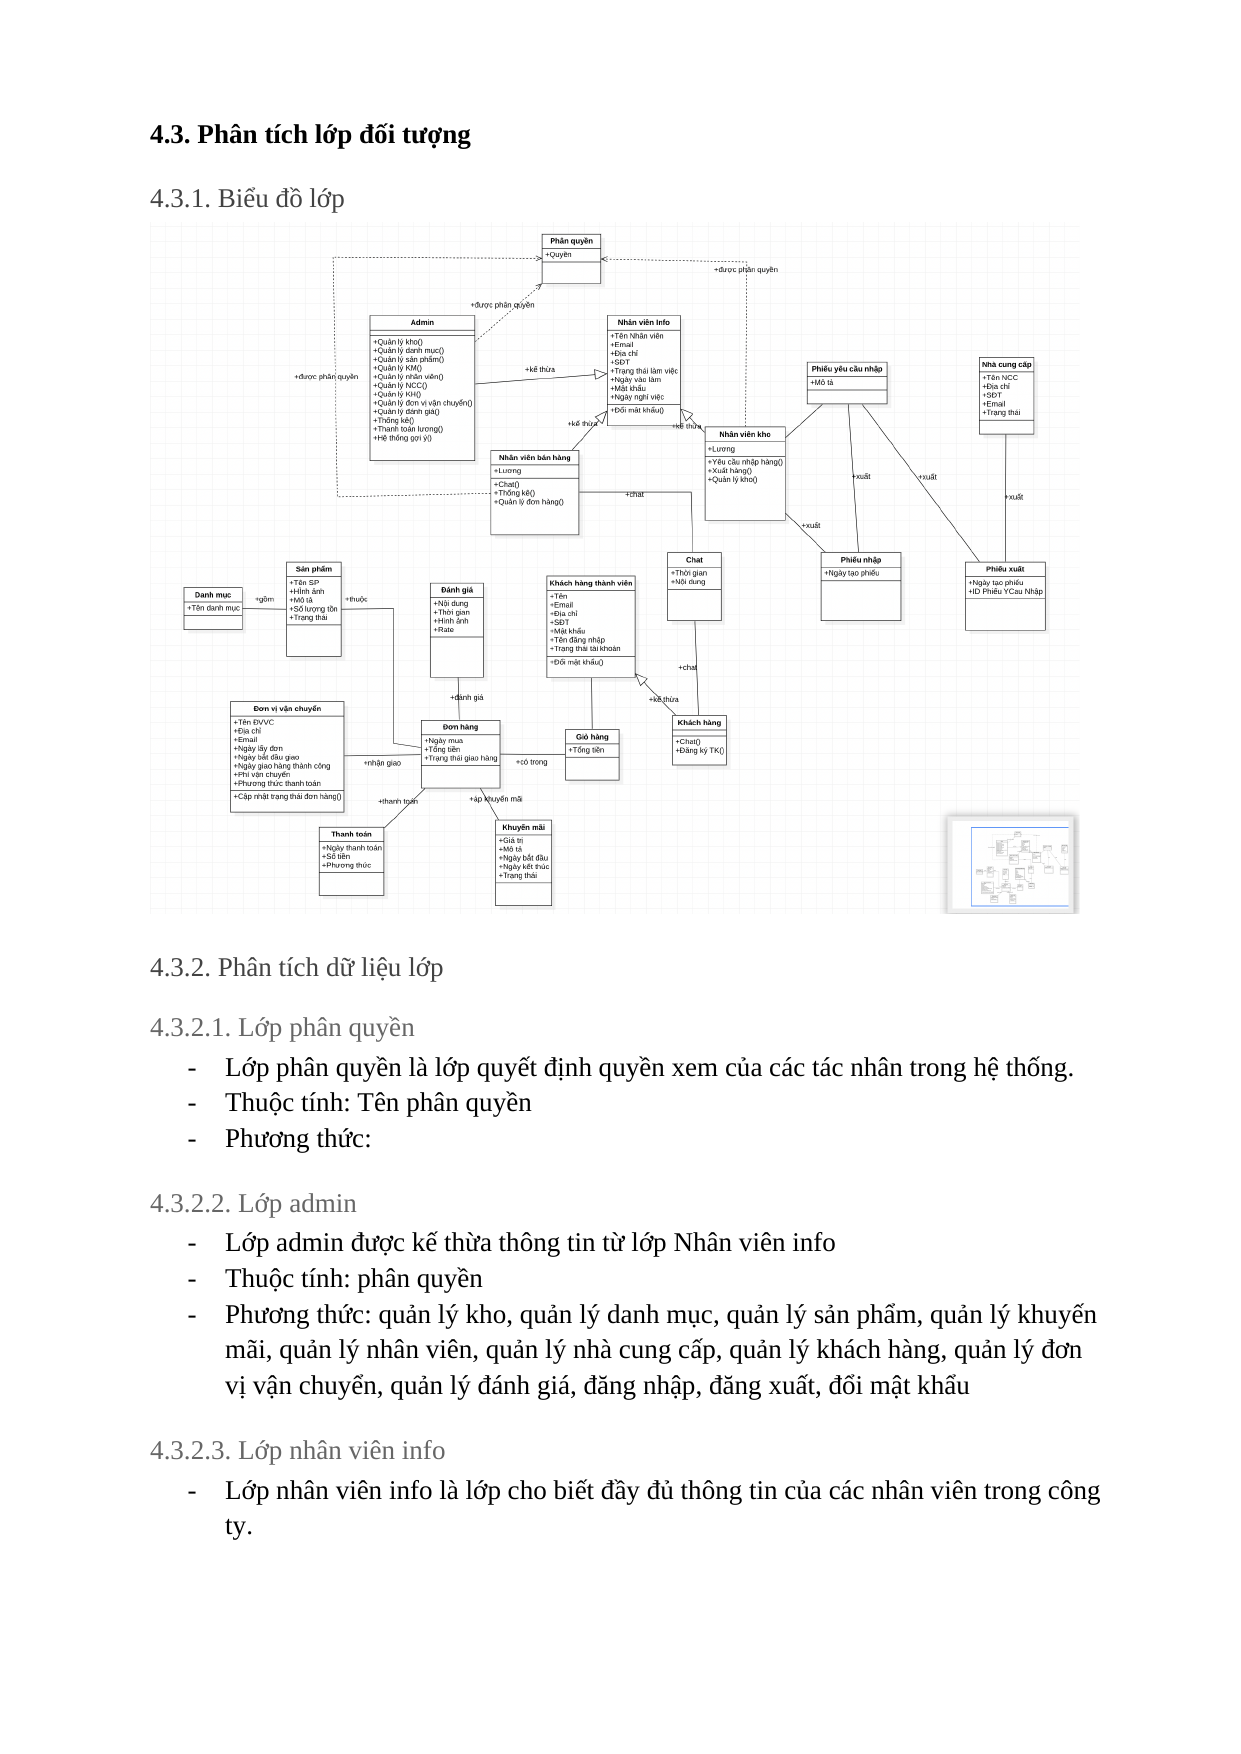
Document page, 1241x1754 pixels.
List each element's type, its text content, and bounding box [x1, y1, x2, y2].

list Thuộc tính: phân quyền [187, 1262, 1109, 1293]
list Thuộc tính: Tên phân quyền [187, 1086, 1109, 1117]
subtitle 4.3.2.1. Lớp phân quyền [150, 1011, 1109, 1042]
picture [150, 222, 1080, 914]
list Phương thức: quản lý kho, quản lý danh mục, quản lý sản phẩm, quản lý khuyến mãi, quản lý nhân viên, quản lý nhà cung cấp, quản lý khách hàng, quản lý đơn vị vận chuyển, quản lý đánh giá, đăng nhập, đăng xuất, đổi mật khẩu [187, 1298, 1109, 1401]
subtitle 4.3.2. Phân tích dữ liệu lớp [150, 951, 1109, 982]
subtitle 4.3.1. Biểu đồ lớp [150, 182, 1109, 214]
subtitle 4.3.2.3. Lớp nhân viên info [150, 1434, 1109, 1465]
subtitle 4.3.2.2. Lớp admin [150, 1187, 1109, 1218]
list Lớp nhân viên info là lớp cho biết đầy đủ thông tin của các nhân viên trong công ty. [187, 1474, 1109, 1541]
list Lớp admin được kế thừa thông tin từ lớp Nhân viên info [187, 1226, 1109, 1258]
list Phương thức: [187, 1122, 1109, 1153]
subtitle 4.3. Phân tích lớp đối tượng [150, 118, 1109, 149]
list Lớp phân quyền là lớp quyết định quyền xem của các tác nhân trong hệ thống. [187, 1051, 1109, 1082]
